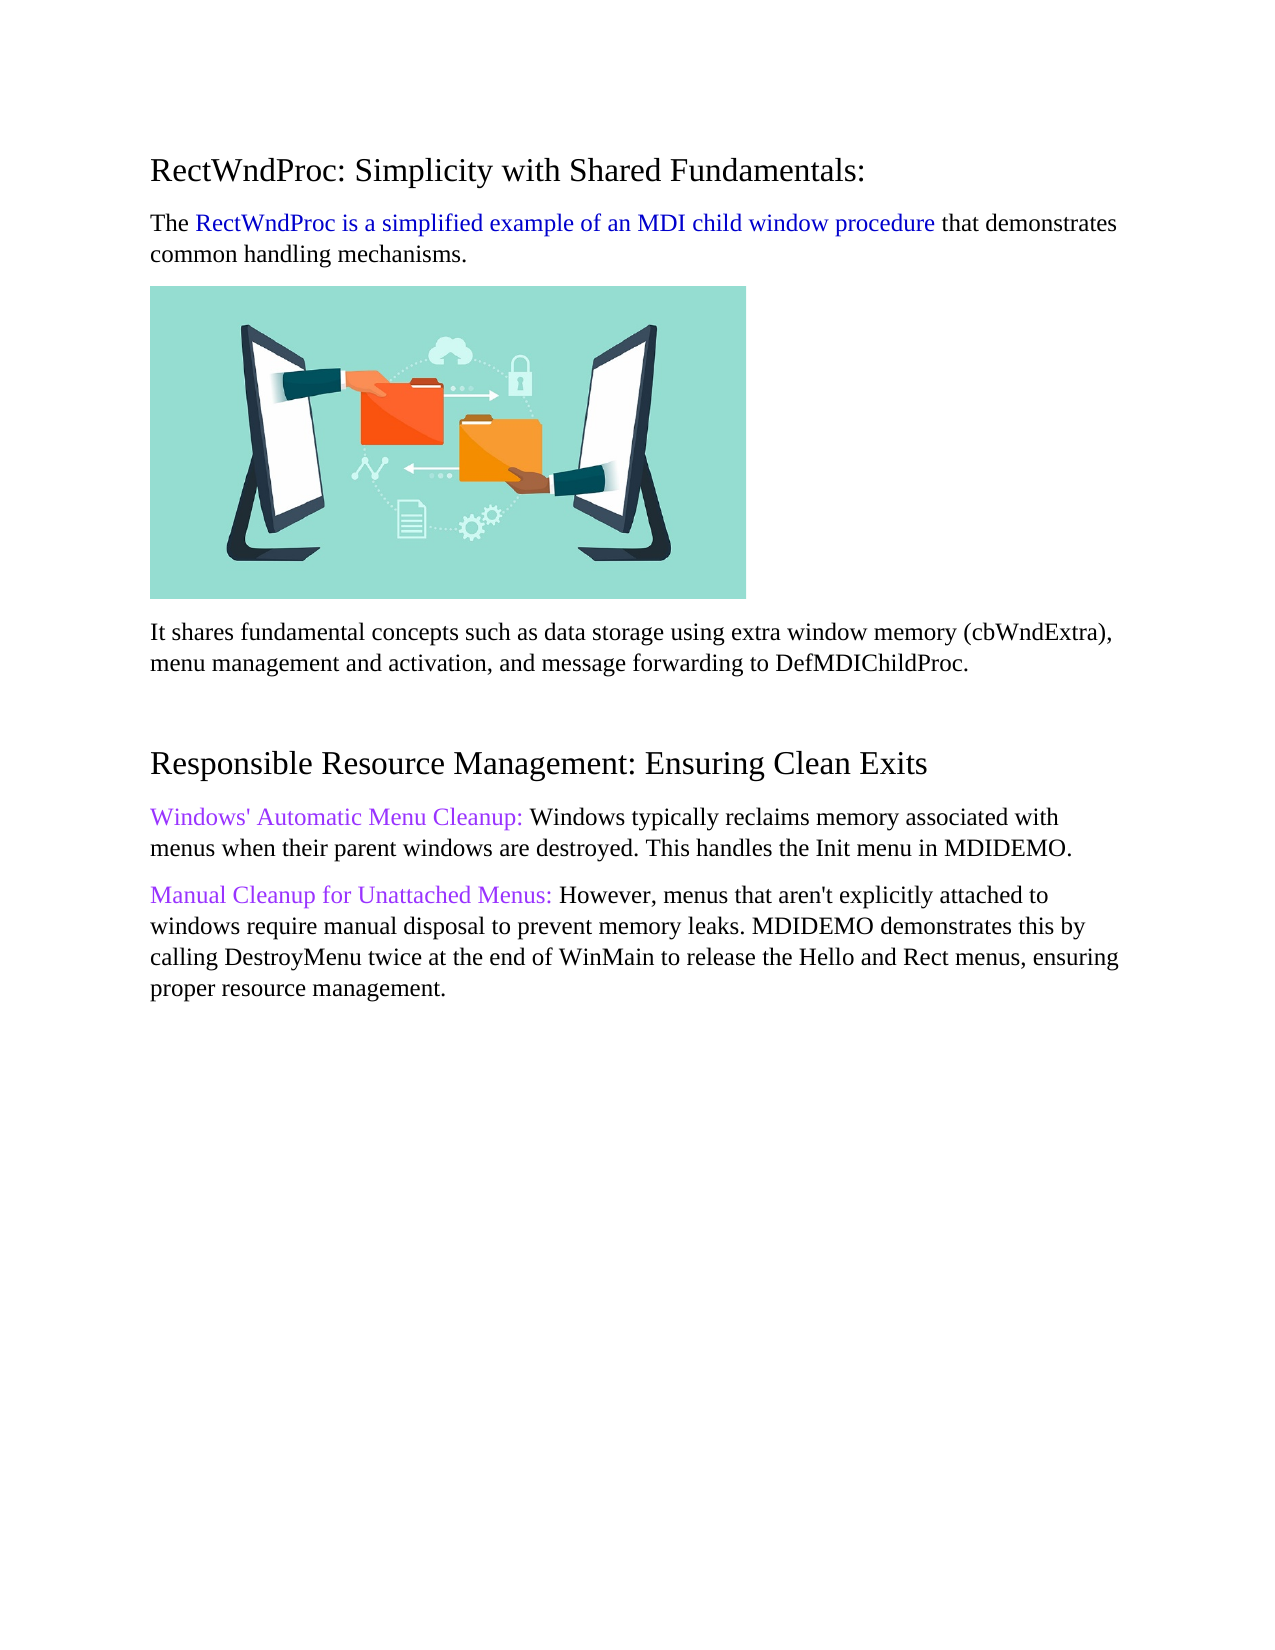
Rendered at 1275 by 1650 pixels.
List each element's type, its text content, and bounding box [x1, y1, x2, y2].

text Responsible Resource Management: Ensuring Clean Exits [150, 743, 1125, 782]
text The RectWndProc is a simplified example of an MDI child window procedure that demonstrates common handling mechanisms. [150, 208, 1125, 268]
picture [150, 286, 747, 599]
text RectWndProc: Simplicity with Shared Fundamentals: [150, 150, 1125, 188]
text Manual Cleanup for Unattached Menus: However, menus that aren't explicitly attached to windows require manual disposal to prevent memory leaks. MDIDEMO demonstrates this by calling DestroyMenu twice at the end of WinMain to release the Hello and Rect menus, ensuring proper resource management. [150, 880, 1125, 1002]
text It shares fundamental concepts such as data storage using extra window memory (cbWndExtra), menu management and activation, and message forwarding to DefMDIChildProc. [150, 617, 1125, 677]
text Windows' Automatic Menu Cleanup: Windows typically reclaims memory associated with menus when their parent windows are destroyed. This handles the Init menu in MDIDEMO. [150, 802, 1125, 861]
